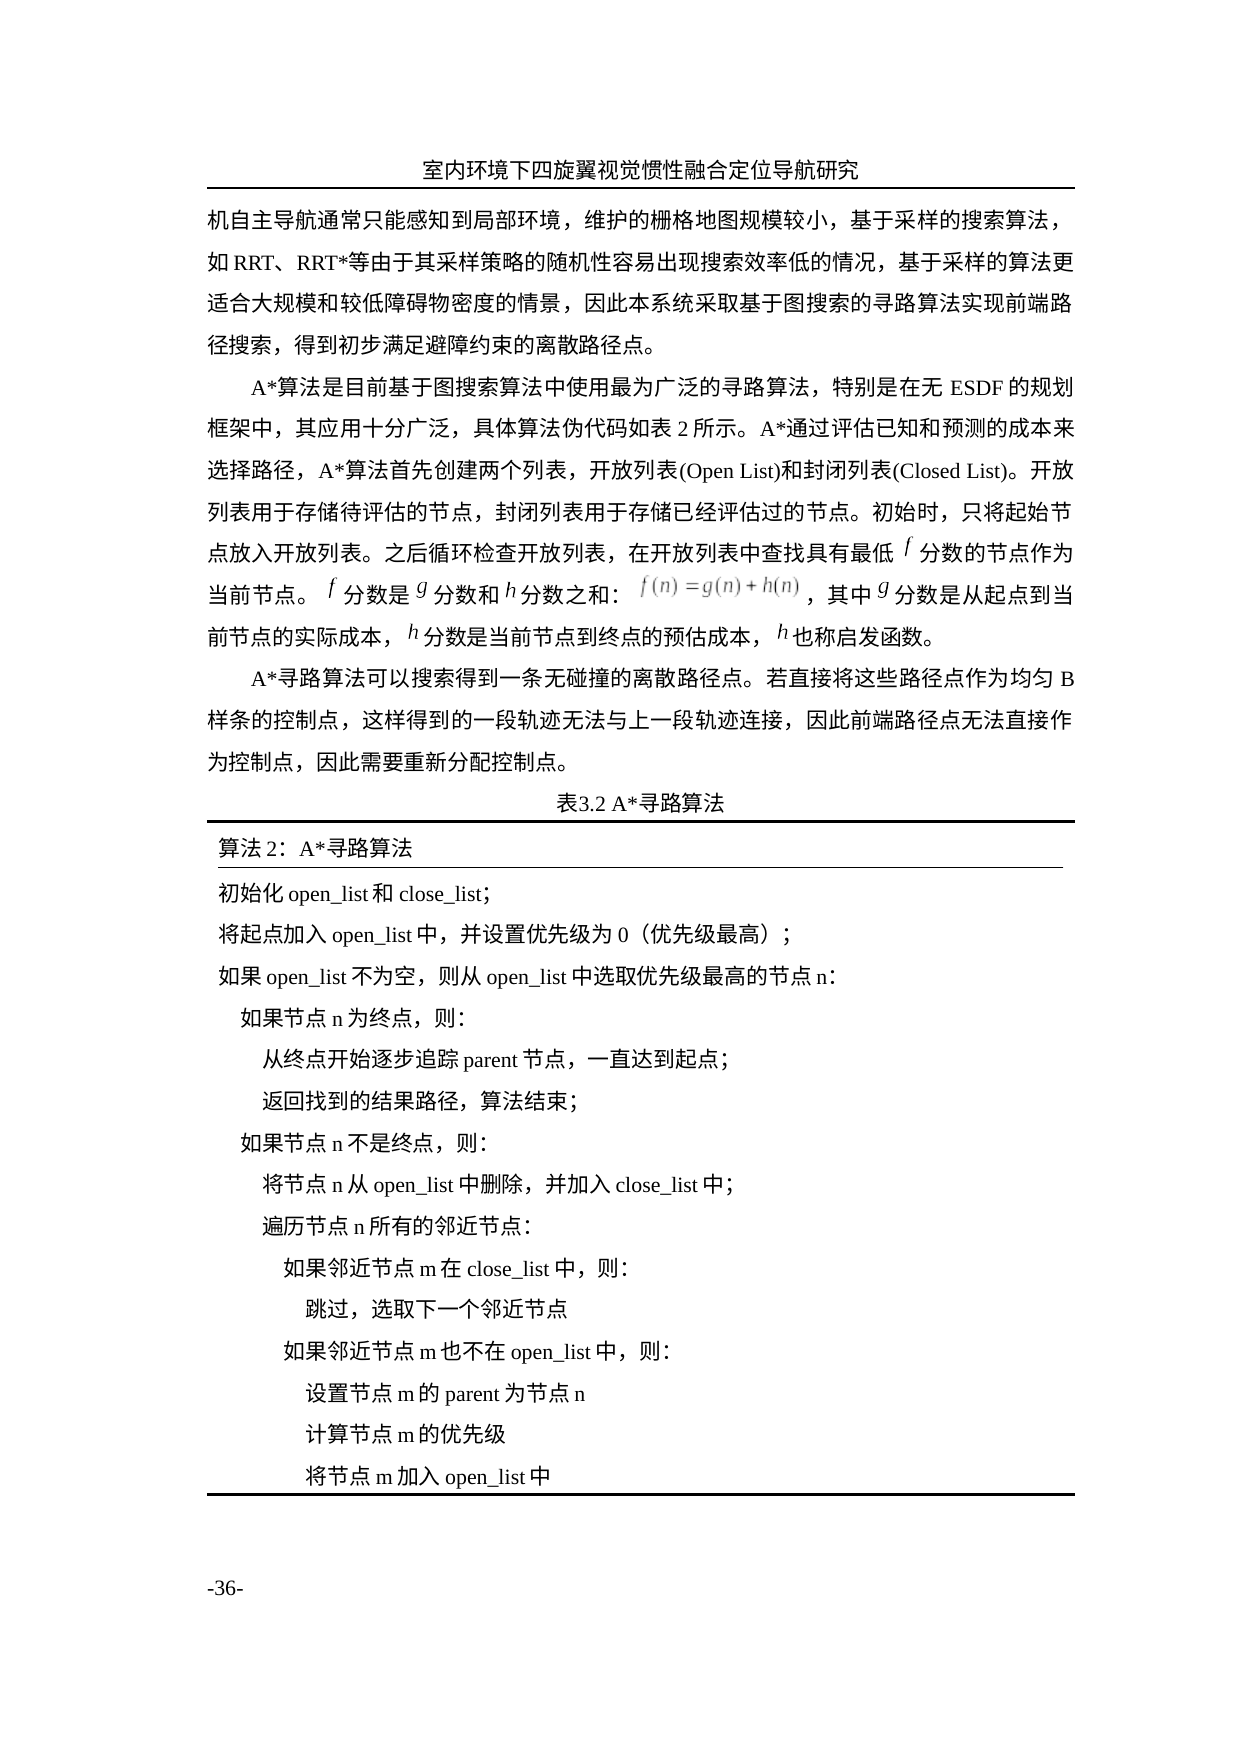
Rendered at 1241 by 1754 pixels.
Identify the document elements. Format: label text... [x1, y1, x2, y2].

table_cell 如果邻近节点m在close_list中，则： [207, 1243, 1075, 1284]
table_cell 如果节点n为终点，则： [207, 993, 1075, 1034]
table_cell 如果邻近节点m也不在open_list中，则： [207, 1326, 1075, 1368]
table_cell 如果节点n不是终点，则： [207, 1118, 1075, 1159]
text A*寻路算法可以搜索得到一条无碰撞的离散路径点。若直接将这些路径点作为均匀B样条的控制点，这样得到的一段轨迹无法与上一段轨迹连接，因此前端路径点无法直接作为控制点，因此需要重新分配控制点。 [207, 653, 1075, 778]
table_cell 设置节点m的parent为节点n [207, 1368, 1075, 1409]
table_cell 遍历节点n所有的邻近节点： [207, 1201, 1075, 1243]
table_cell 将起点加入open_list中，并设置优先级为0（优先级最高）； [207, 910, 1075, 951]
table_cell 跳过，选取下一个邻近节点 [207, 1285, 1075, 1326]
table_cell 计算节点m的优先级 [207, 1410, 1075, 1451]
text A*算法是目前基于图搜索算法中使用最为广泛的寻路算法，特别是在无ESDF的规划框架中，其应用十分广泛，具体算法伪代码如表2所示。A*通过评估已知和预测的成本来选择路径，A*算法首先创建两个列表，开放列表(Open List)和封闭列表(Closed List)。开放列表用于存储待评估的节点，封闭列表用于存储已经评估过的节点。初始时，只将起始节点放入开放列表。之后循环检查开放列表，在开放列表中查找具有最低分数的节点作为当前节点。分数是分数和分数之和：，其中分数是从起点到当前节点的实际成本，分数是当前节点到终点的预估成本，也称启发函数。 [207, 362, 1075, 653]
table_cell 将节点n从open_list中删除，并加入close_list中； [207, 1160, 1075, 1201]
table_cell 如果open_list不为空，则从open_list中选取优先级最高的节点n： [207, 951, 1075, 993]
table_cell 将节点m加入open_list中 [207, 1451, 1075, 1493]
table_cell 从终点开始逐步追踪parent节点，一直达到起点； [207, 1035, 1075, 1076]
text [207, 195, 1075, 362]
table_cell 返回找到的结果路径，算法结束； [207, 1076, 1075, 1118]
table_header 算法2：A*寻路算法 初始化open_list和close_list； [207, 823, 1075, 909]
